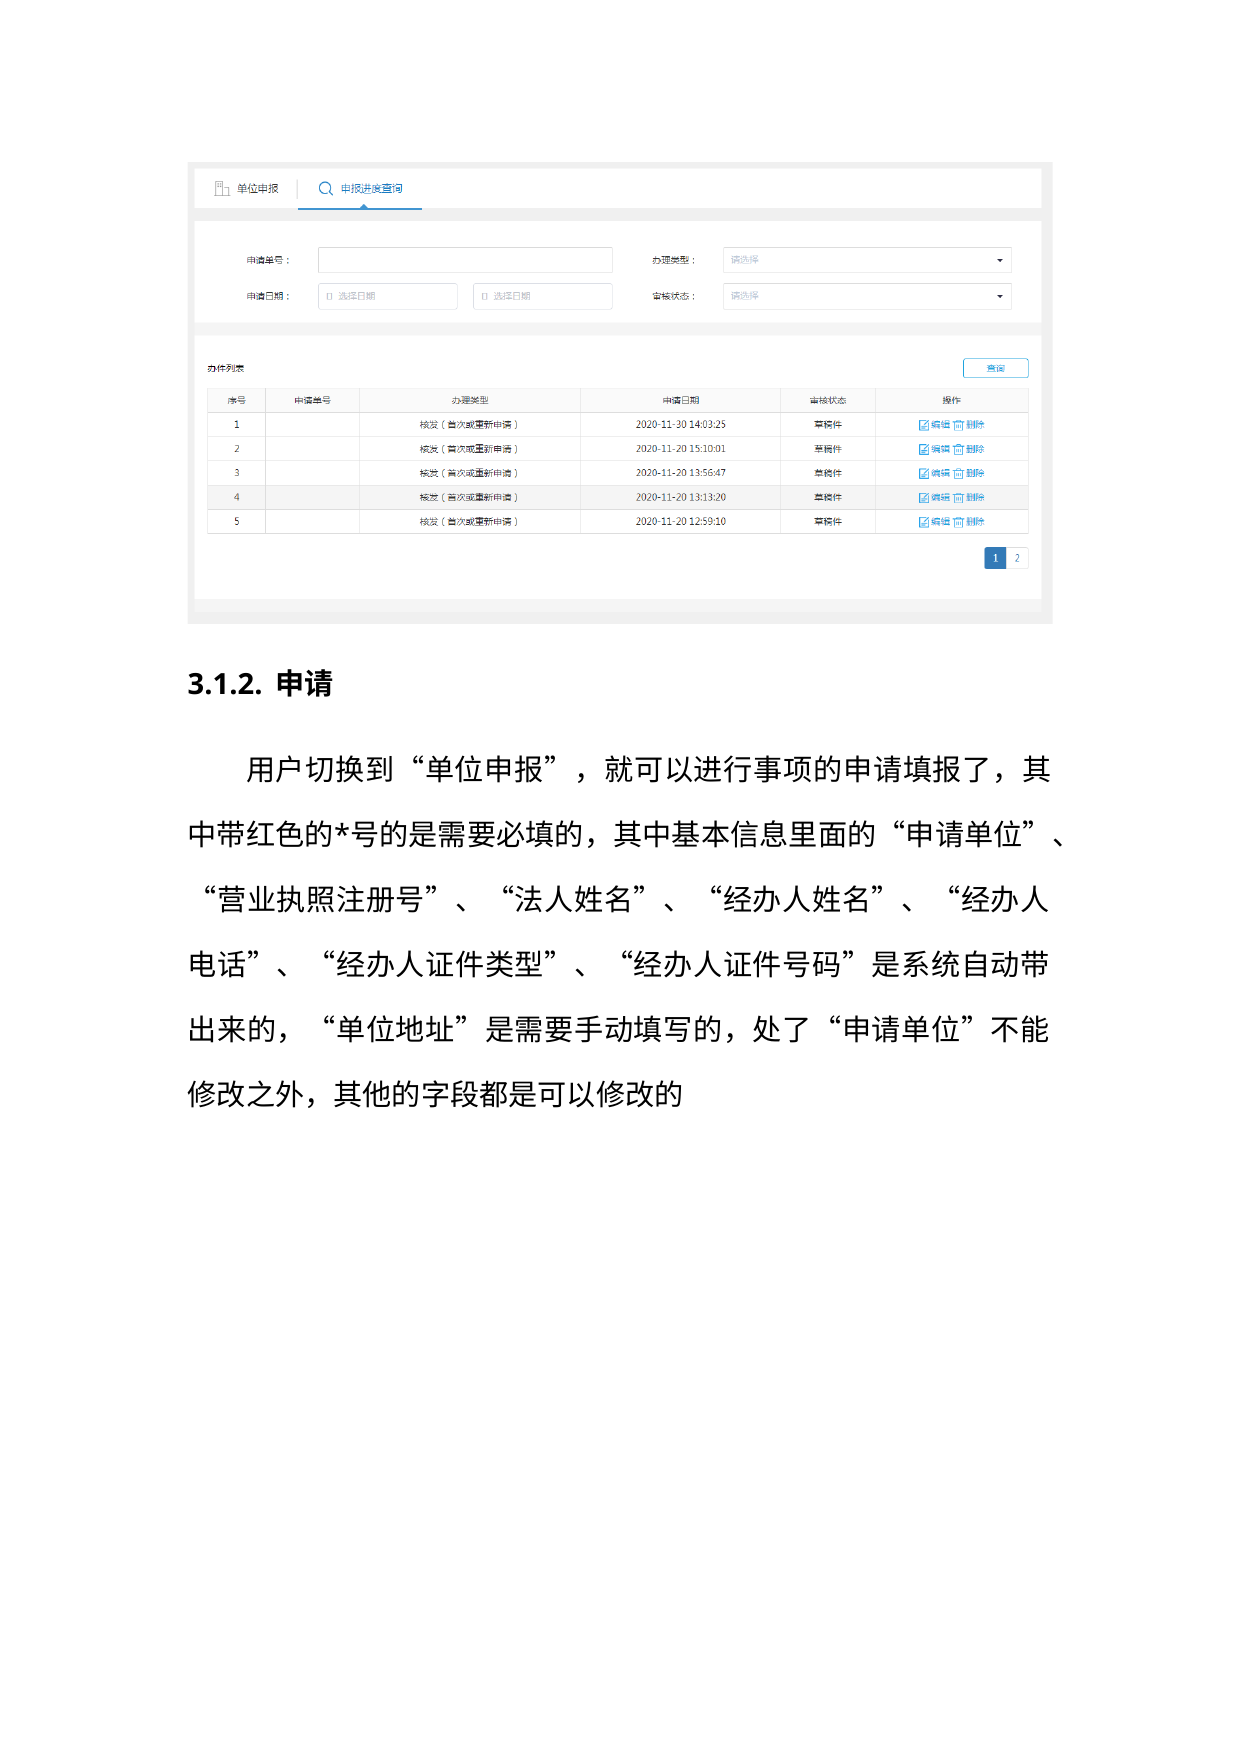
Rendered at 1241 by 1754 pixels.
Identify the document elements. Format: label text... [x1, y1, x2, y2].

picture [187, 162, 1053, 624]
text 用户切换到“单位申报”，就可以进行事项的申请填报了，其中带红色的*号的是需要必填的，其中基本信息里面的“申请单位”、“营业执照注册号”、“法人姓名”、“经办人姓名”、“经办人电话”、“经办人证件类型”、“经办人证件号码”是系统自动带出来的，“单位地址”是需要手动填写的，处了“申请单位”不能修改之外，其他的字段都是可以修改的 [187, 736, 1053, 1126]
subtitle 申请 [187, 649, 1053, 714]
